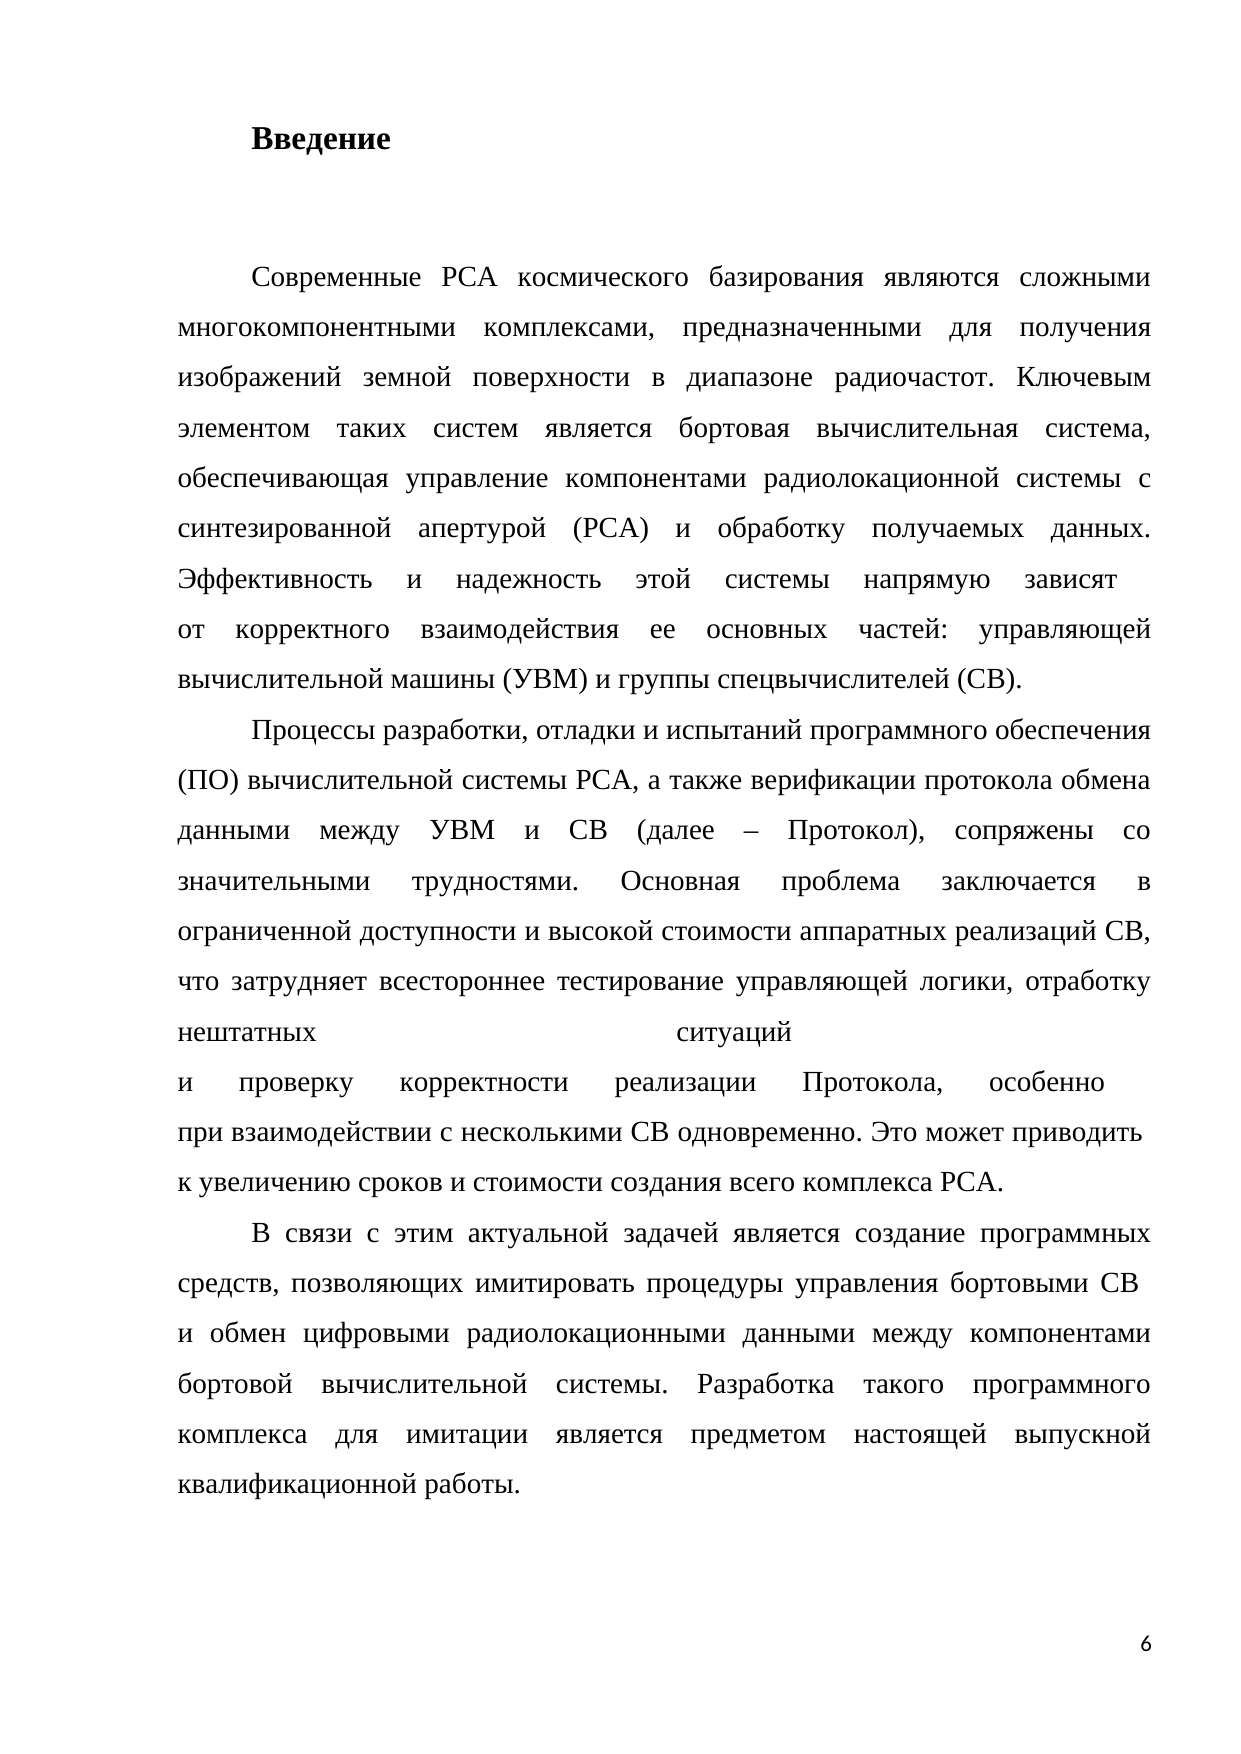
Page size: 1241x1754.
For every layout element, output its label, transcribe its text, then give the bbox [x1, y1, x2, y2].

text Современные РСА космического базирования являются сложными многокомпонентными комплексами, предназначенными для получения изображений земной поверхности в диапазоне радиочастот. Ключевым элементом таких систем является бортовая вычислительная система, обеспечивающая управление компонентами радиолокационной системы с синтезированной апертурой (РСА) и обработку получаемых данных. Эффективность и надежность этой системы напрямую зависят от корректного взаимодействия ее основных частей: управляющей вычислительной машины (УВМ) и группы спецвычислителей (СВ). [177, 259, 1152, 695]
text Введение [177, 118, 1152, 156]
text В связи с этим актуальной задачей является создание программных средств, позволяющих имитировать процедуры управления бортовыми СВ и обмен цифровыми радиолокационными данными между компонентами бортовой вычислительной системы. Разработка такого программного комплекса для имитации является предметом настоящей выпускной квалификационной работы. [177, 1215, 1152, 1500]
text Процессы разработки, отладки и испытаний программного обеспечения (ПО) вычислительной системы РСА, а также верификации протокола обмена данными между УВМ и СВ (далее – Протокол), сопряжены со значительными трудностями. Основная проблема заключается в ограниченной доступности и высокой стоимости аппаратных реализаций СВ, что затрудняет всестороннее тестирование управляющей логики, отработку нештатных ситуаций и проверку корректности реализации Протокола, особенно при взаимодействии с несколькими СВ одновременно. Это может приводить к увеличению сроков и стоимости создания всего комплекса РСА. [177, 712, 1152, 1198]
